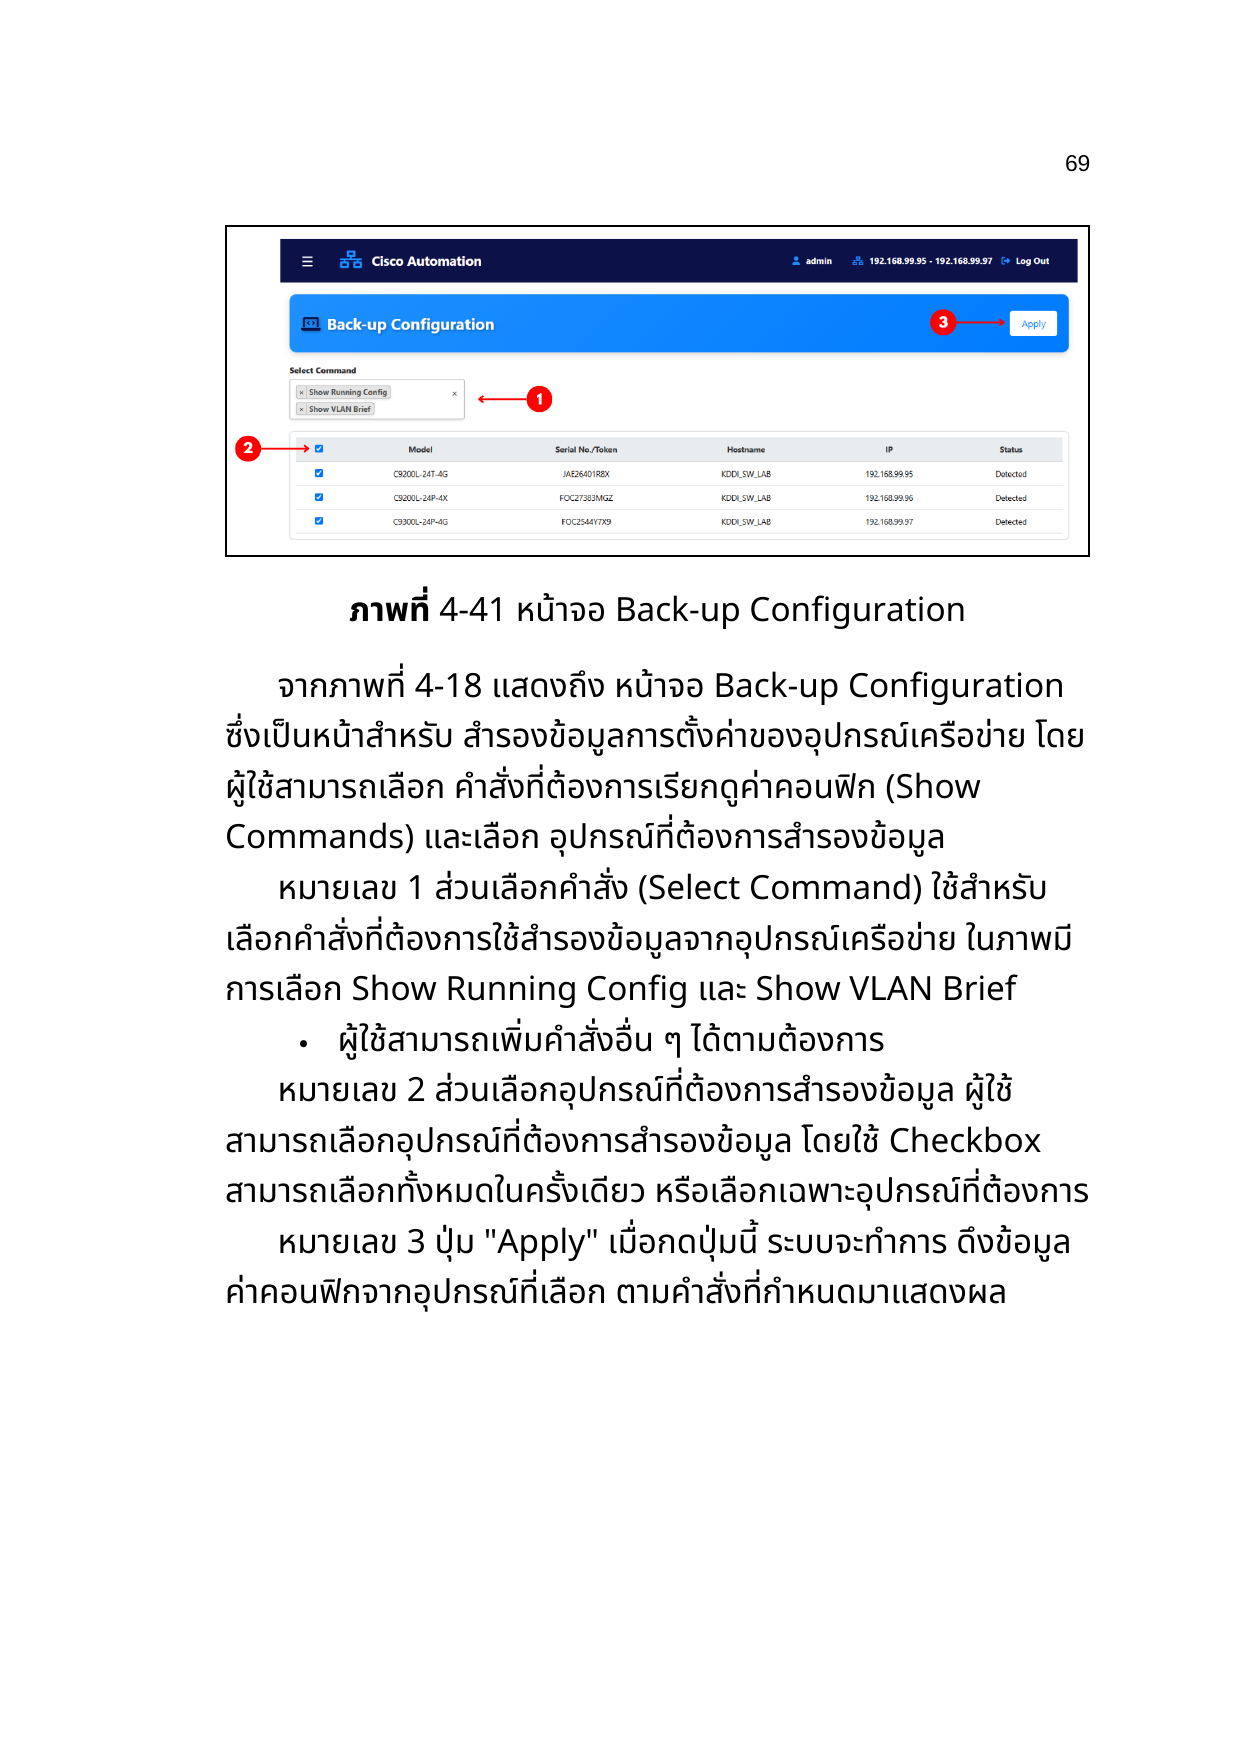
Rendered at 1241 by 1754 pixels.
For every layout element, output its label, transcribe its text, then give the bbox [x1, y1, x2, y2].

text จากภาพที่ 4-18 แสดงถึง หน้าจอ Back-up Configuration ซึ่งเป็นหน้าสำหรับ สำรองข้อมูลการตั้งค่าของอุปกรณ์เครือข่าย โดยผู้ใช้สามารถเลือก คำสั่งที่ต้องการเรียกดูค่าคอนฟิก (Show Commands) และเลือก อุปกรณ์ที่ต้องการสำรองข้อมูล [225, 662, 1090, 864]
list ผู้ใช้สามารถเพิ่มคำสั่งอื่น ๆ ได้ตามต้องการ [300, 1016, 1090, 1066]
picture [227, 227, 1088, 555]
text หมายเลข 2 ส่วนเลือกอุปกรณ์ที่ต้องการสำรองข้อมูล ผู้ใช้สามารถเลือกอุปกรณ์ที่ต้องการสำรองข้อมูล โดยใช้ Checkbox สามารถเลือกทั้งหมดในครั้งเดียว หรือเลือกเฉพาะอุปกรณ์ที่ต้องการ [225, 1066, 1090, 1218]
text หมายเลข 3 ปุ่ม "Apply" เมื่อกดปุ่มนี้ ระบบจะทำการ ดึงข้อมูลค่าคอนฟิกจากอุปกรณ์ที่เลือก ตามคำสั่งที่กำหนดมาแสดงผล [225, 1218, 1090, 1319]
text หมายเลข 1 ส่วนเลือกคำสั่ง (Select Command) ใช้สำหรับเลือกคำสั่งที่ต้องการใช้สำรองข้อมูลจากอุปกรณ์เครือข่าย ในภาพมีการเลือก Show Running Config และ Show VLAN Brief [225, 864, 1090, 1016]
